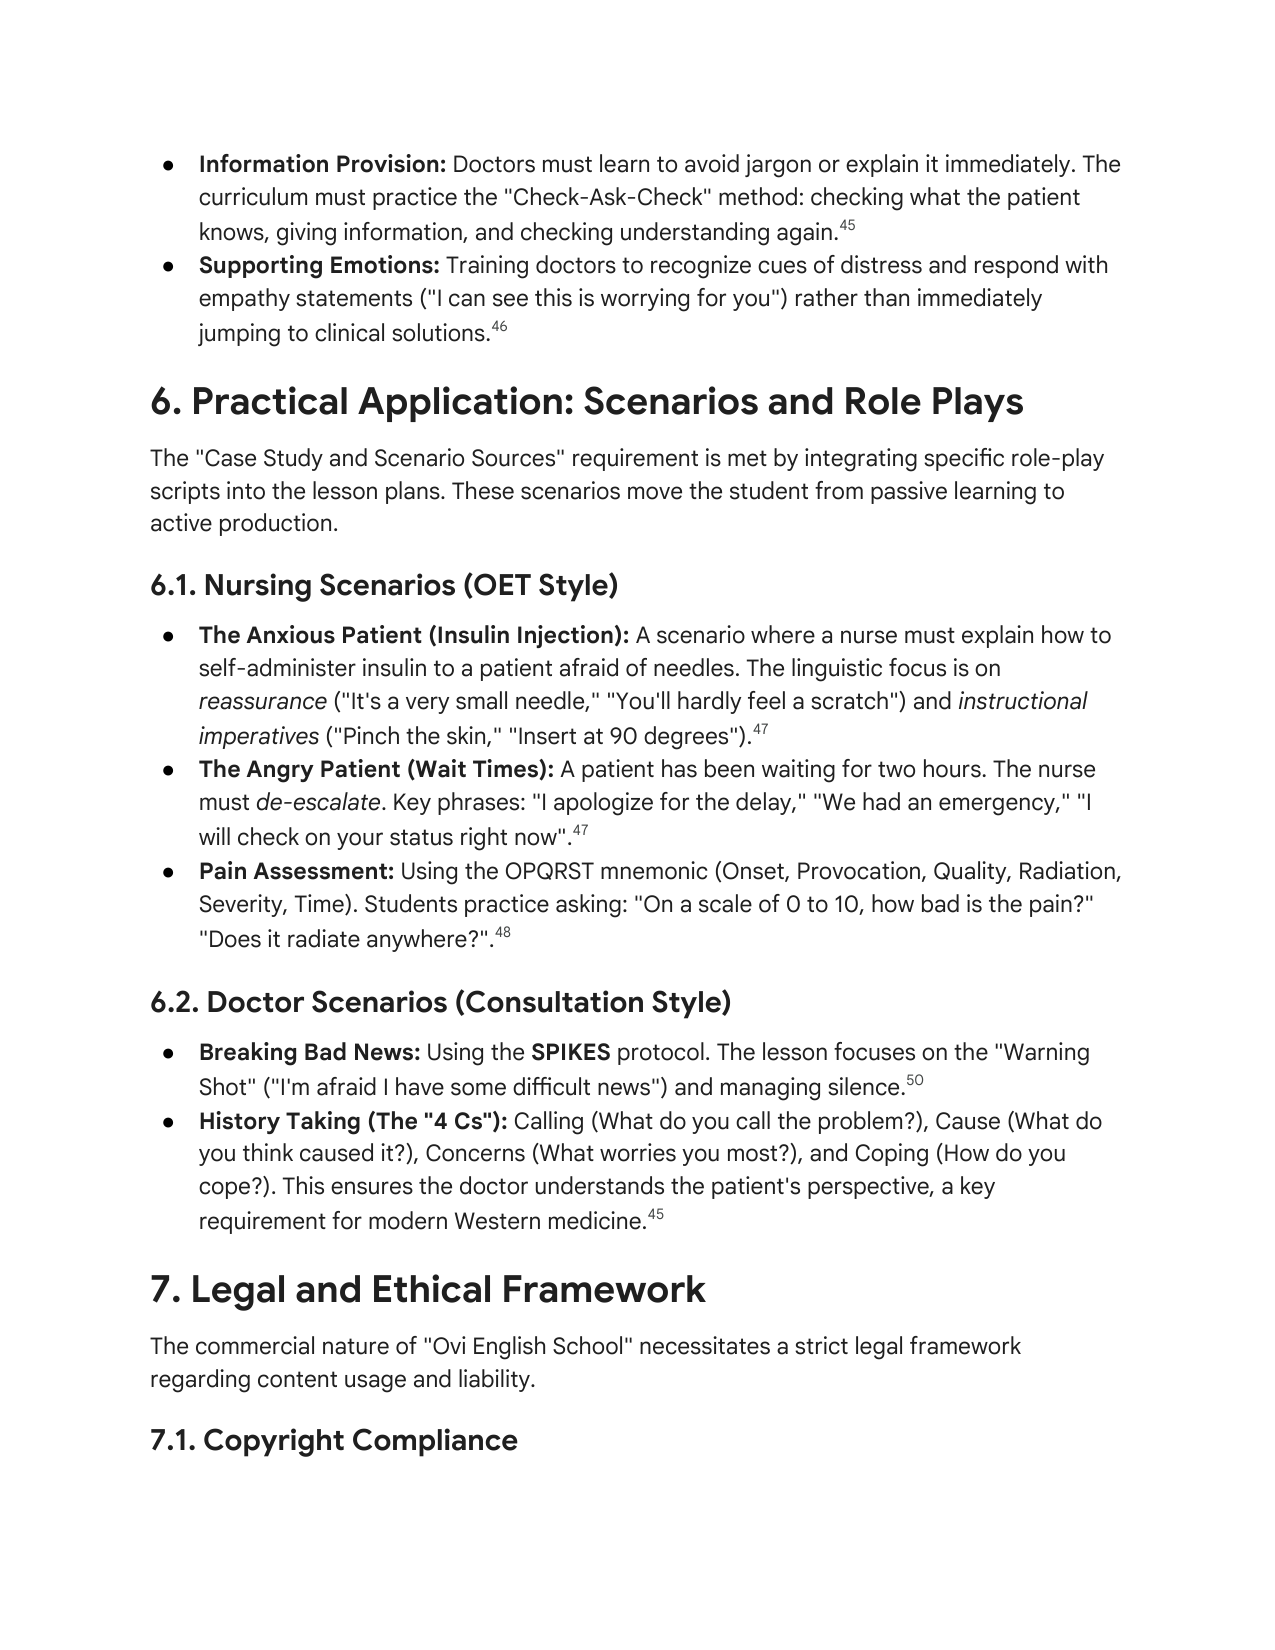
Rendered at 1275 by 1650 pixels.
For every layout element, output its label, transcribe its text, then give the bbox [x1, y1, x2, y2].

list Breaking Bad News: Using the SPIKES protocol. The lesson focuses on the "Warning Shot" ("I'm afraid I have some difficult news") and managing silence.50 [161, 1038, 1125, 1102]
subtitle 7. Legal and Ethical Framework [150, 1266, 1125, 1313]
list History Taking (The "4 Cs"): Calling (What do you call the problem?), Cause (What do you think caused it?), Concerns (What worries you most?), and Coping (How do you cope?). This ensures the doctor understands the patient's perspective, a key requirement for modern Western medicine.45 [161, 1107, 1125, 1237]
list Information Provision: Doctors must learn to avoid jargon or explain it immediately. The curriculum must practice the "Check-Ask-Check" method: checking what the patient knows, giving information, and checking understanding again.45 [161, 150, 1125, 247]
list The Anxious Patient (Insulin Injection): A scenario where a nurse must explain how to self-administer insulin to a patient afraid of needles. The linguistic focus is on reassurance ("It's a very small needle," "You'll hardly feel a scratch") and instructional imperatives ("Pinch the skin," "Insert at 90 degrees").47 [161, 621, 1125, 751]
subtitle 6.2. Doctor Scenarios (Consultation Style) [150, 984, 1125, 1020]
subtitle 6. Practical Application: Scenarios and Role Plays [150, 378, 1125, 425]
list Supporting Emotions: Training doctors to recognize cues of distress and respond with empathy statements ("I can see this is worrying for you") rather than immediately jumping to clinical solutions.46 [161, 252, 1125, 349]
list The Angry Patient (Wait Times): A patient has been waiting for two hours. The nurse must de-escalate. Key phrases: "I apologize for the delay," "We had an emergency," "I will check on your status right now".47 [161, 756, 1125, 853]
text The commercial nature of "Ovi English School" necessitates a strict legal framework regarding content usage and liability. [150, 1332, 1125, 1394]
text The "Case Study and Scenario Sources" requirement is met by integrating specific role-play scripts into the lesson plans. These scenarios move the student from passive learning to active production. [150, 444, 1125, 538]
subtitle 6.1. Nursing Scenarios (OET Style) [150, 567, 1125, 604]
subtitle 7.1. Copyright Compliance [150, 1423, 1125, 1459]
list Pain Assessment: Using the OPQRST mnemonic (Onset, Provocation, Quality, Radiation, Severity, Time). Students practice asking: "On a scale of 0 to 10, how bad is the pain?" "Does it radiate anywhere?".48 [161, 857, 1125, 954]
